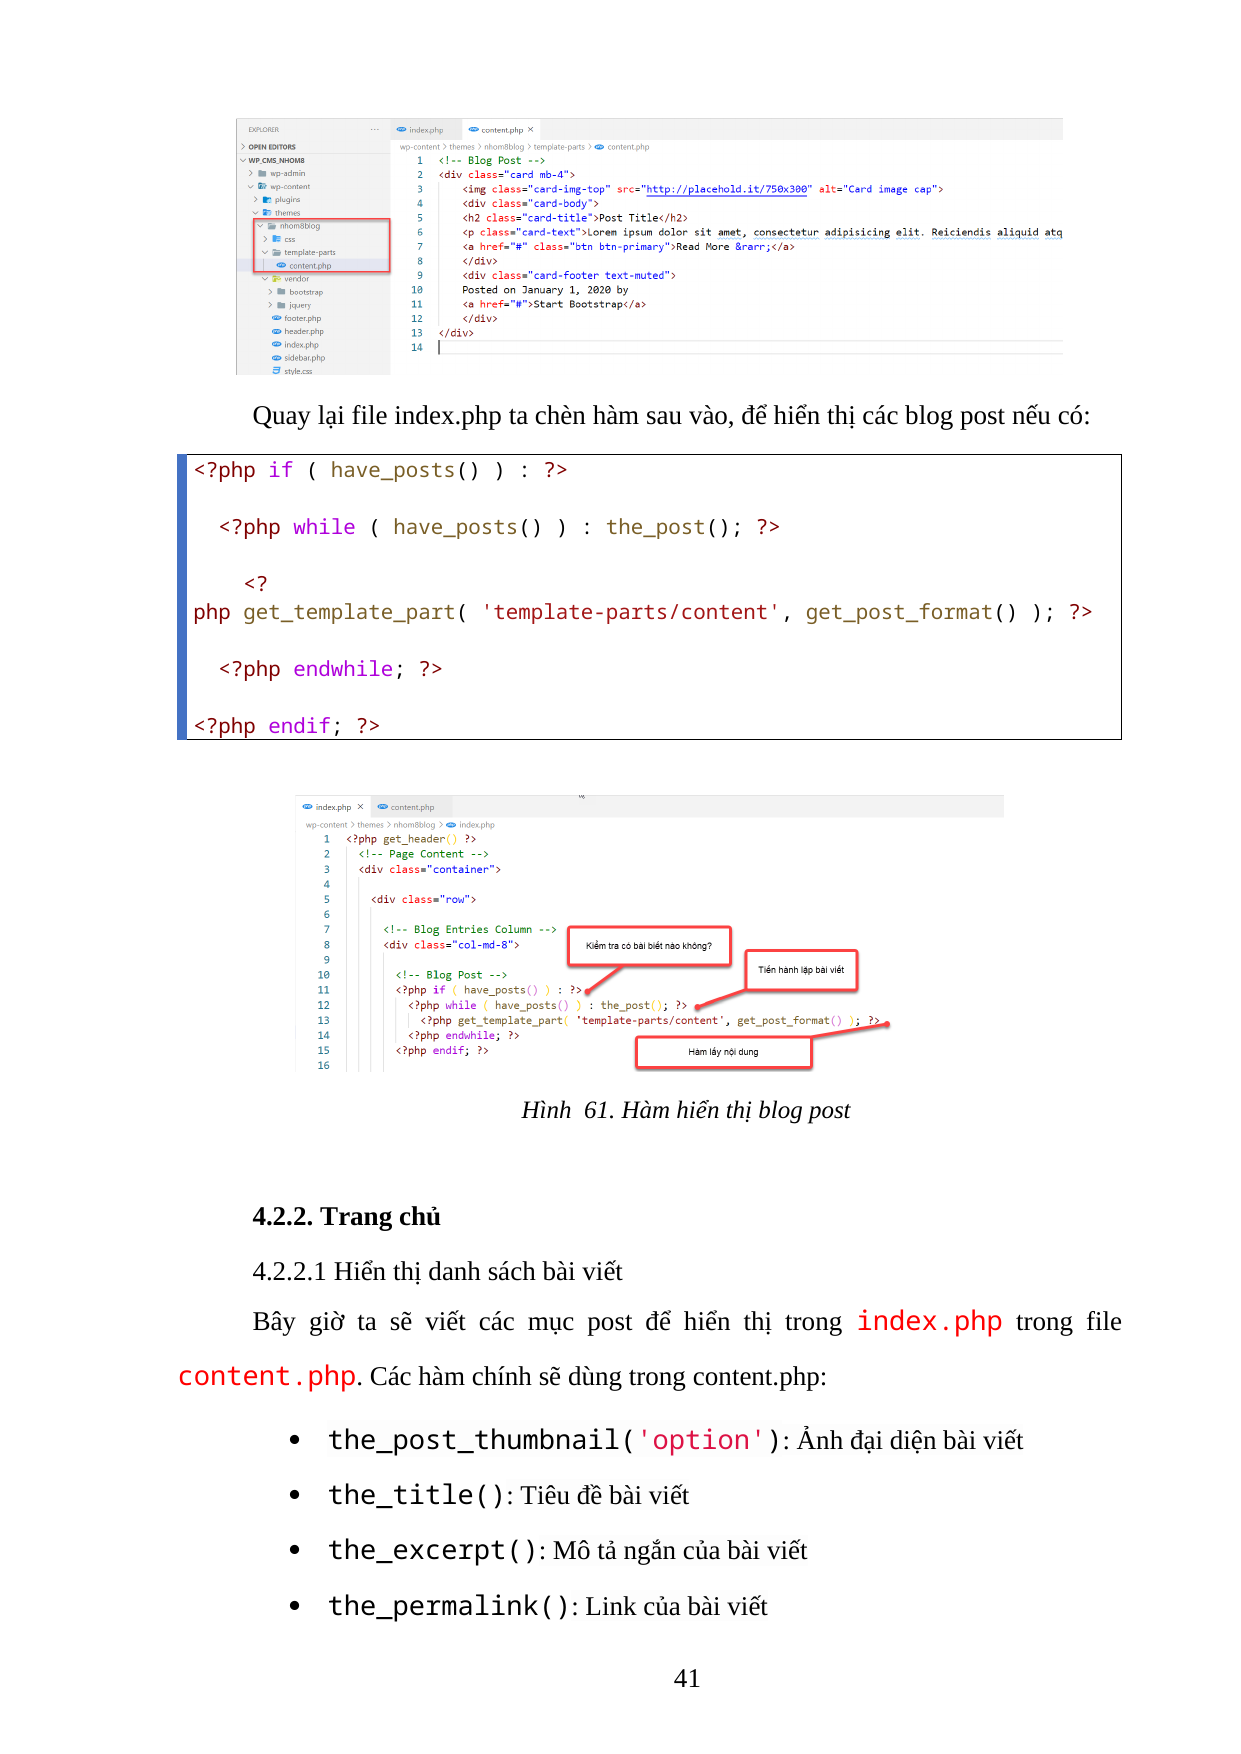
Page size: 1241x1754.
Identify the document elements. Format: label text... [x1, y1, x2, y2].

list the_permalink(): Link của bài viết [290, 1586, 1122, 1623]
picture [236, 118, 1063, 375]
subtitle Trang chủ [252, 1199, 1122, 1231]
list the_post_thumbnail('option'): Ảnh đại diện bài viết [782, 1420, 1122, 1457]
text Quay lại file index.php ta chèn hàm sau vào, để hiển thị các blog post nếu có: [177, 399, 1122, 430]
list the_title(): Tiêu đề bài viết [290, 1476, 1122, 1512]
text Bây giờ ta sẽ viết các mục post để hiển thị trong index.php trong file content.php. Các hàm chính sẽ dùng trong content.php: [177, 1301, 1122, 1393]
subtitle Hiển thị danh sách bài viết [252, 1254, 1122, 1286]
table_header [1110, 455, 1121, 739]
list the_excerpt(): Mô tả ngắn của bài viết [290, 1531, 1122, 1568]
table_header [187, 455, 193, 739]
picture [295, 795, 1004, 1072]
text Hình 61. Hàm hiển thị blog post [177, 1095, 1122, 1124]
